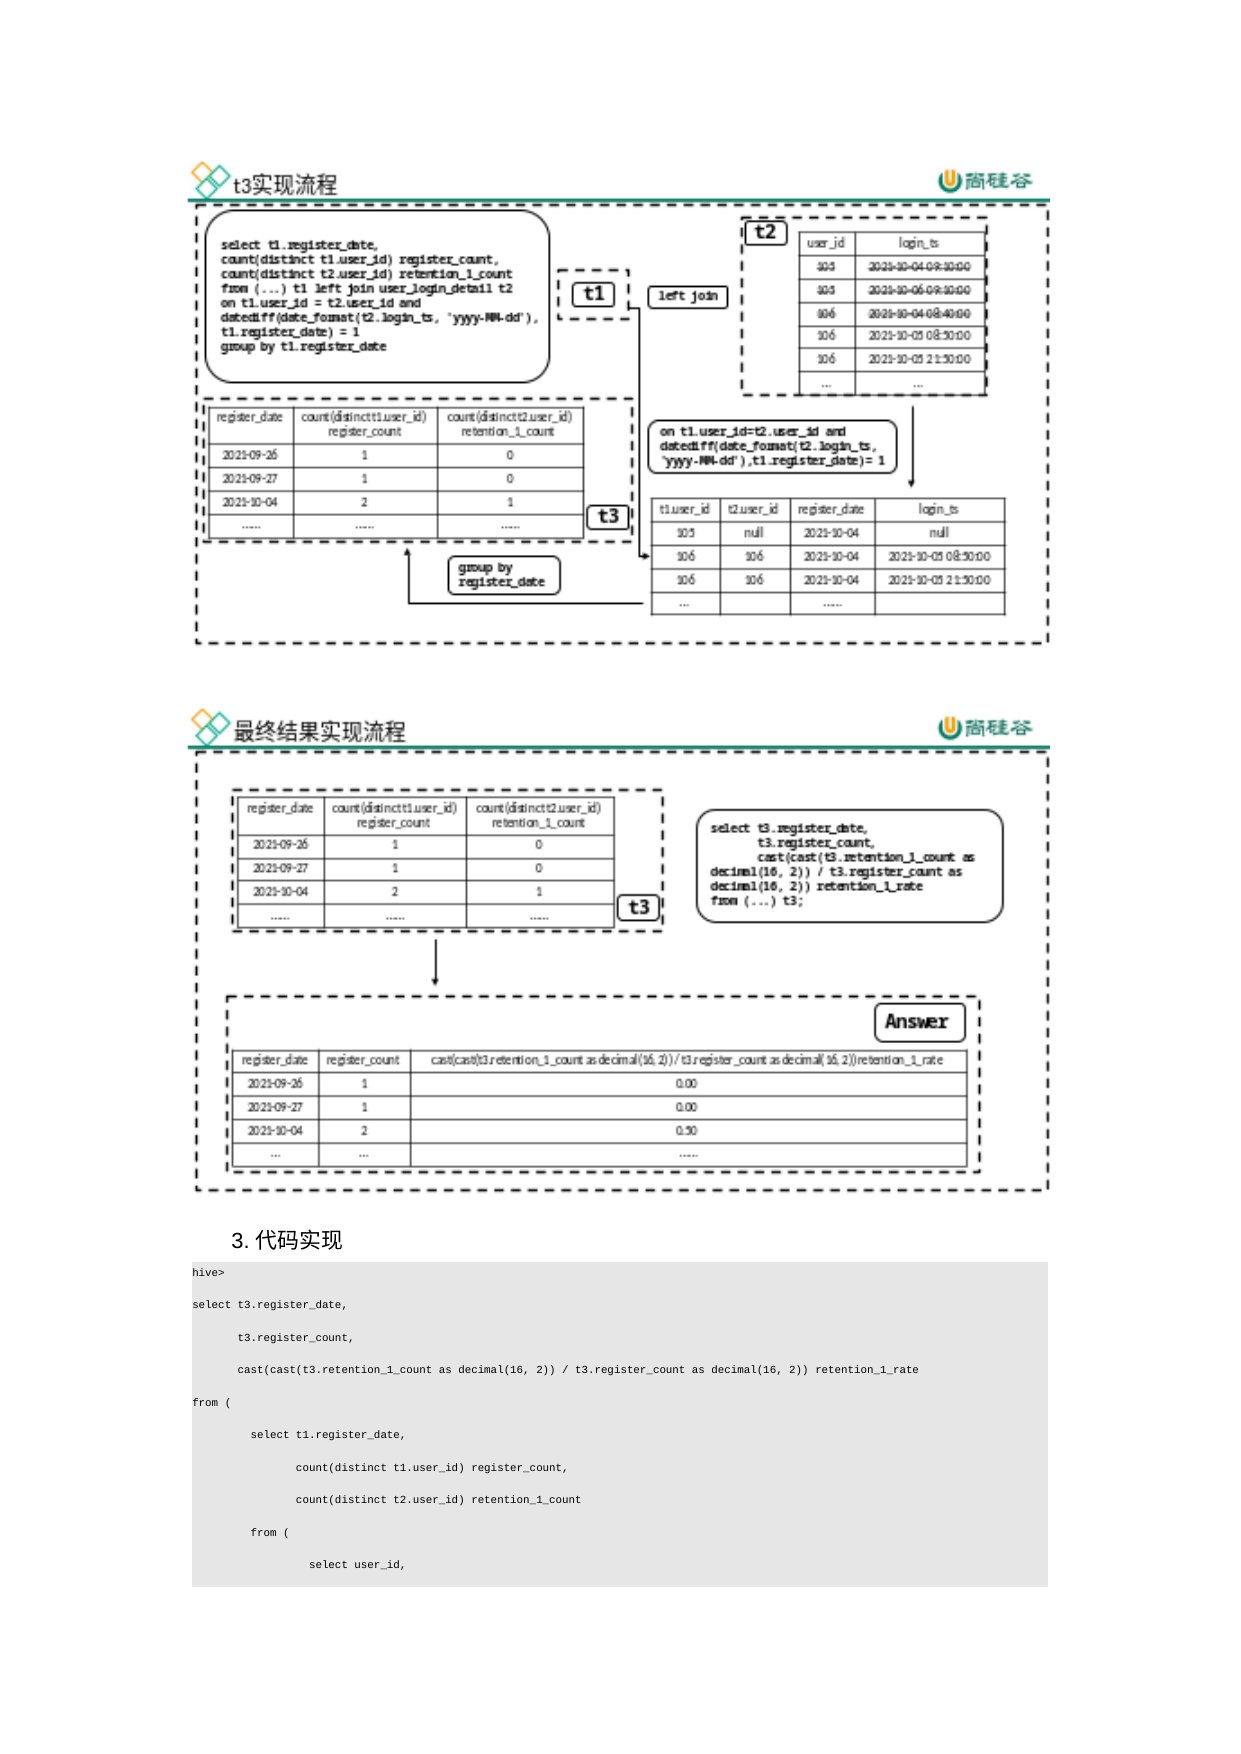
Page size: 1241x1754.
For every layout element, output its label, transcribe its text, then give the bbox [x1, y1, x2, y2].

text 3. 代码实现 [187, 1223, 1053, 1255]
text select t1.register_date, [192, 1424, 1048, 1457]
text count(distinct t2.user_id) retention_1_count [192, 1489, 1048, 1522]
text select user_id, [192, 1554, 1048, 1587]
text t3.register_count, [192, 1327, 1048, 1359]
text cast(cast(t3.retention_1_count as decimal(16, 2)) / t3.register_count as decimal(16, 2)) retention_1_rate [192, 1359, 1048, 1392]
text select t3.register_date, [192, 1294, 1048, 1327]
text count(distinct t1.user_id) register_count, [192, 1457, 1048, 1489]
text hive> [192, 1262, 1048, 1294]
text from ( [192, 1522, 1048, 1554]
text from ( [192, 1392, 1048, 1424]
